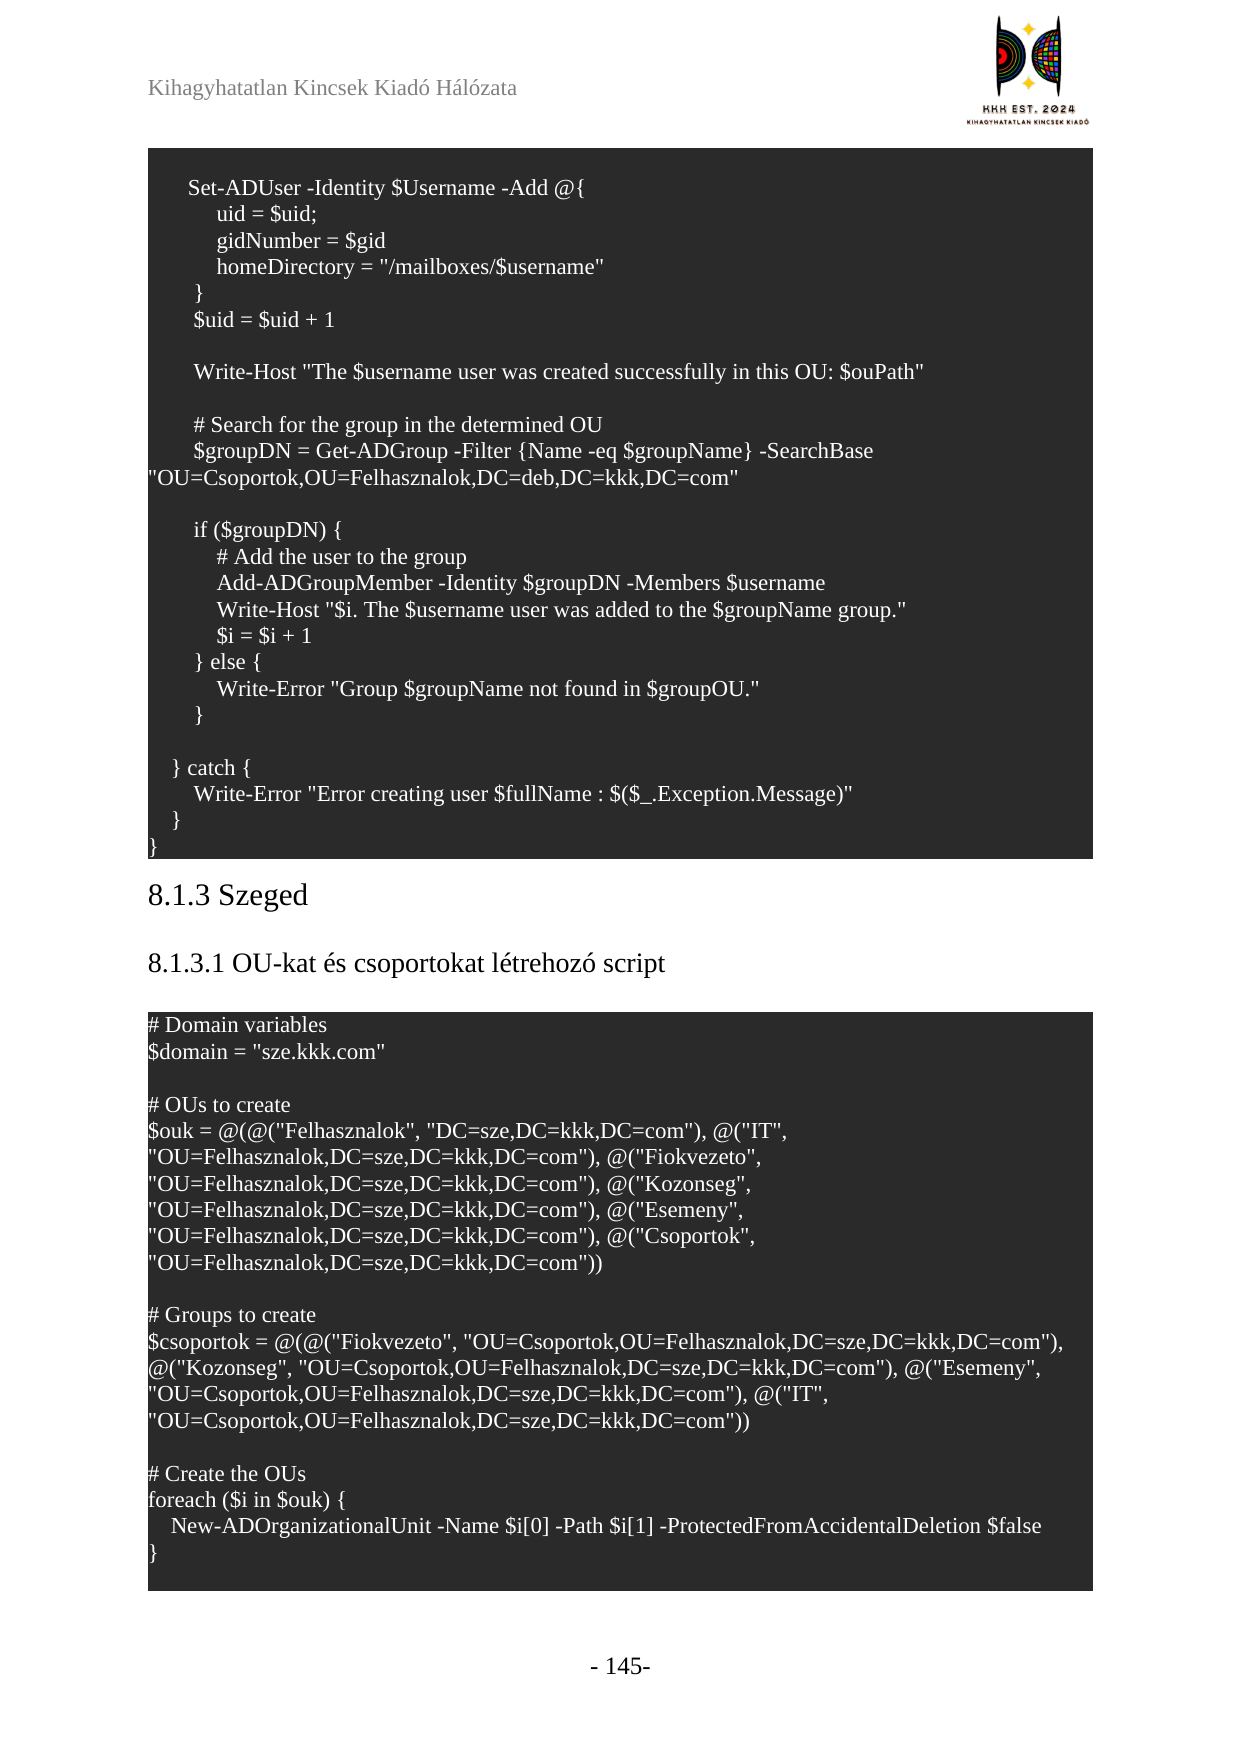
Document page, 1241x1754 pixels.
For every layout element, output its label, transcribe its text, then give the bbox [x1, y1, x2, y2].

text $domain = "sze.kkk.com" [148, 1038, 1093, 1064]
text Add-ADGroupMember -Identity $groupDN -Members $username [148, 569, 1093, 596]
text # Add the user to the group [148, 543, 1093, 569]
text } [148, 701, 1093, 727]
text # Domain variables [148, 1012, 1093, 1038]
text } [148, 806, 1093, 833]
text Write-Error "Error creating user $fullName : $($_.Exception.Message)" [148, 780, 1093, 806]
text Set-ADUser -Identity $Username -Add @{ [148, 174, 1093, 200]
text } else { [148, 648, 1093, 675]
text 8.1.3.1 OU-kat és csoportokat létrehozó script [148, 946, 1093, 979]
text 8.1.3 Szeged [148, 876, 1093, 912]
text $groupDN = Get-ADGroup -Filter {Name -eq $groupName} -SearchBase "OU=Csoportok,OU=Felhasznalok,DC=deb,DC=kkk,DC=com" [148, 437, 1093, 490]
text # Groups to create [148, 1301, 1093, 1328]
text Write-Error "Group $groupName not found in $groupOU." [148, 675, 1093, 701]
text # Search for the group in the determined OU [148, 411, 1093, 437]
text # OUs to create [148, 1091, 1093, 1117]
text } [148, 833, 1093, 859]
text Write-Host "$i. The $username user was added to the $groupName group." [148, 596, 1093, 622]
text foreach ($i in $ouk) { [148, 1486, 1093, 1512]
text New-ADOrganizationalUnit -Name $i[0] -Path $i[1] -ProtectedFromAccidentalDeletion $false [148, 1512, 1093, 1539]
text $csoportok = @(@("Fiokvezeto", "OU=Csoportok,OU=Felhasznalok,DC=sze,DC=kkk,DC=com"), @("Kozonseg", "OU=Csoportok,OU=Felhasznalok,DC=sze,DC=kkk,DC=com"), @("Esemeny", "OU=Csoportok,OU=Felhasznalok,DC=sze,DC=kkk,DC=com"), @("IT", "OU=Csoportok,OU=Felhasznalok,DC=sze,DC=kkk,DC=com")) [148, 1328, 1093, 1433]
text # Create the OUs [148, 1459, 1093, 1486]
text } [148, 279, 1093, 306]
text $uid = $uid + 1 [148, 306, 1093, 332]
text } [148, 1539, 1093, 1565]
text gidNumber = $gid [148, 227, 1093, 253]
text uid = $uid; [148, 200, 1093, 227]
text Write-Host "The $username user was created successfully in this OU: $ouPath" [148, 358, 1093, 385]
text } catch { [148, 754, 1093, 780]
text $ouk = @(@("Felhasznalok", "DC=sze,DC=kkk,DC=com"), @("IT", "OU=Felhasznalok,DC=sze,DC=kkk,DC=com"), @("Fiokvezeto", "OU=Felhasznalok,DC=sze,DC=kkk,DC=com"), @("Kozonseg", "OU=Felhasznalok,DC=sze,DC=kkk,DC=com"), @("Esemeny", "OU=Felhasznalok,DC=sze,DC=kkk,DC=com"), @("Csoportok", "OU=Felhasznalok,DC=sze,DC=kkk,DC=com")) [148, 1117, 1093, 1275]
picture [958, 4, 1094, 130]
text if ($groupDN) { [148, 517, 1093, 543]
text homeDirectory = "/mailboxes/$username" [148, 253, 1093, 279]
text $i = $i + 1 [148, 622, 1093, 648]
